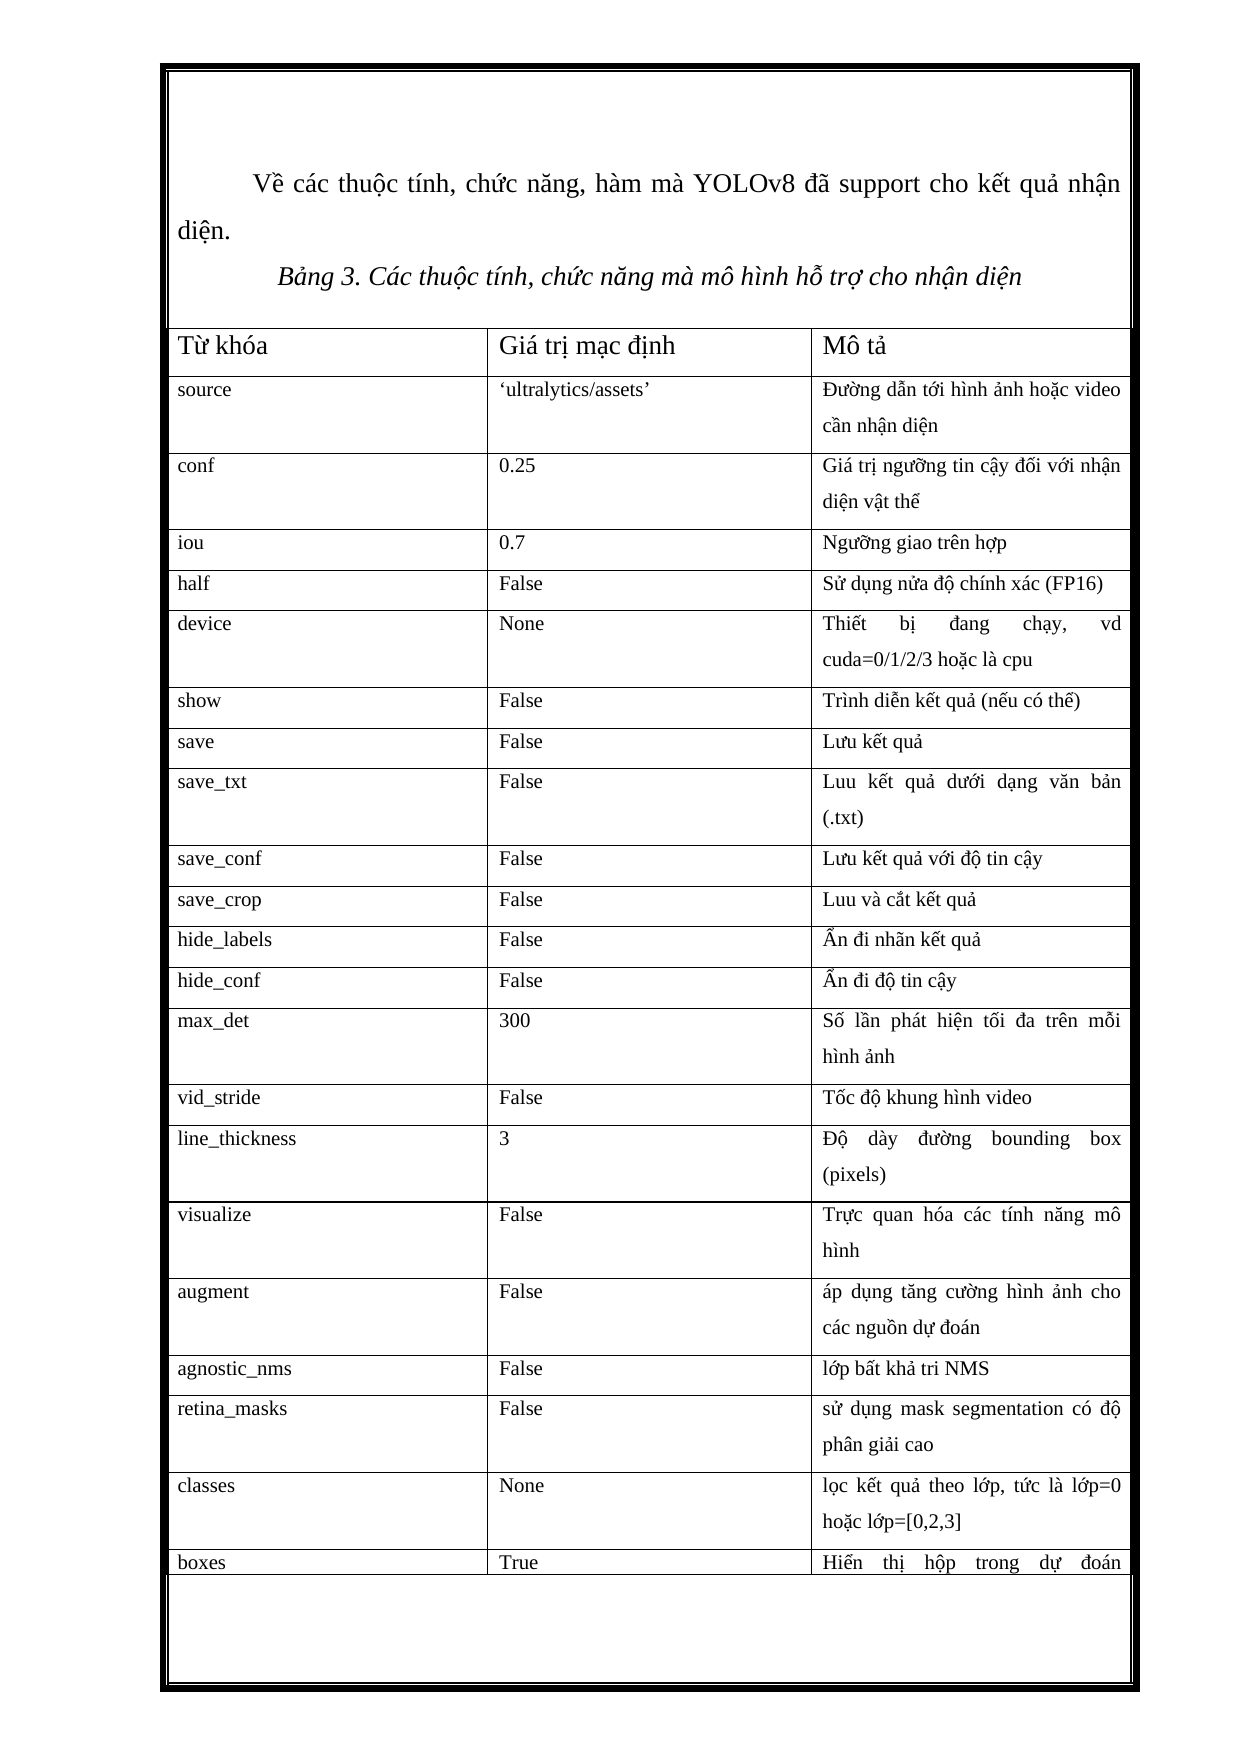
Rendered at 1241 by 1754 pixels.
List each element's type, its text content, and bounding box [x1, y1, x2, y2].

table_cell retina_masks [169, 1396, 487, 1472]
table_cell device [169, 611, 487, 687]
table_cell False [488, 729, 811, 768]
table_cell augment [169, 1279, 487, 1355]
table_cell Trình diễn kết quả (nếu có thể) [812, 688, 1130, 728]
table_cell Độ dày đường bounding box (pixels) [812, 1126, 1130, 1201]
table_cell Luu kết quả dưới dạng văn bản (.txt) [812, 769, 1130, 845]
table_cell Giá trị ngưỡng tin cậy đối với nhận diện vật thể [812, 454, 1130, 529]
table_cell 0.7 [488, 530, 811, 570]
table_cell vid_stride [169, 1085, 487, 1125]
table_cell Ẩn đi nhãn kết quả [812, 927, 1130, 967]
table_cell conf [169, 454, 487, 529]
table_cell Trực quan hóa các tính năng mô hình [812, 1203, 1130, 1278]
table_cell hide_conf [169, 968, 487, 1007]
table_cell save_crop [169, 887, 487, 926]
table_cell ‘ultralytics/assets’ [488, 377, 811, 452]
text Về các thuộc tính, chức năng, hàm mà YOLOv8 đã support cho kết quả nhận diện. [177, 167, 1122, 245]
table_cell iou [169, 530, 487, 570]
table_cell False [488, 1279, 811, 1355]
table_cell hide_labels [169, 927, 487, 967]
table_cell save [169, 729, 487, 768]
table_header Từ khóa [169, 329, 487, 376]
table_cell False [488, 1356, 811, 1395]
table_header Mô tả [812, 329, 1130, 376]
table_cell Tốc độ khung hình video [812, 1085, 1130, 1125]
table_cell 0.25 [488, 454, 811, 529]
table_cell False [488, 1085, 811, 1125]
table_cell None [488, 1473, 811, 1549]
table_cell False [488, 571, 811, 610]
table_cell lớp bất khả tri NMS [812, 1356, 1130, 1395]
table_cell False [488, 887, 811, 926]
table_cell save_conf [169, 846, 487, 886]
table_cell lọc kết quả theo lớp, tức là lớp=0 hoặc lớp=[0,2,3] [812, 1473, 1130, 1549]
table_cell None [488, 611, 811, 687]
table_cell False [488, 846, 811, 886]
table_cell 3 [488, 1126, 811, 1201]
table_cell False [488, 1396, 811, 1472]
table_cell line_thickness [169, 1126, 487, 1201]
table_cell agnostic_nms [169, 1356, 487, 1395]
table_cell False [488, 927, 811, 967]
table_cell visualize [169, 1203, 487, 1278]
table_cell áp dụng tăng cường hình ảnh cho các nguồn dự đoán [812, 1279, 1130, 1355]
table_cell source [169, 377, 487, 452]
table_cell Ngưỡng giao trên hợp [812, 530, 1130, 570]
table_cell Đường dẫn tới hình ảnh hoặc video cần nhận diện [812, 377, 1130, 452]
table_cell Sử dụng nửa độ chính xác (FP16) [812, 571, 1130, 610]
table_cell Số lần phát hiện tối đa trên mỗi hình ảnh [812, 1009, 1130, 1084]
table_cell boxes [169, 1550, 487, 1574]
table_cell Luu và cắt kết quả [812, 887, 1130, 926]
table_cell False [488, 968, 811, 1007]
table_cell max_det [169, 1009, 487, 1084]
table_cell Thiết bị đang chạy, vd cuda=0/1/2/3 hoặc là cpu [812, 611, 1130, 687]
table_cell False [488, 769, 811, 845]
table_cell half [169, 571, 487, 610]
table_cell True [488, 1550, 811, 1574]
table_cell Lưu kết quả [812, 729, 1130, 768]
table_cell show [169, 688, 487, 728]
table_cell False [488, 688, 811, 728]
table_cell False [488, 1203, 811, 1278]
table_cell 300 [488, 1009, 811, 1084]
table_cell Ẩn đi độ tin cậy [812, 968, 1130, 1007]
table_cell Lưu kết quả với độ tin cậy [812, 846, 1130, 886]
table_cell sử dụng mask segmentation có độ phân giải cao [812, 1396, 1130, 1472]
table_cell classes [169, 1473, 487, 1549]
table_header Giá trị mạc định [488, 329, 811, 376]
table_cell save_txt [169, 769, 487, 845]
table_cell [812, 1550, 1130, 1574]
